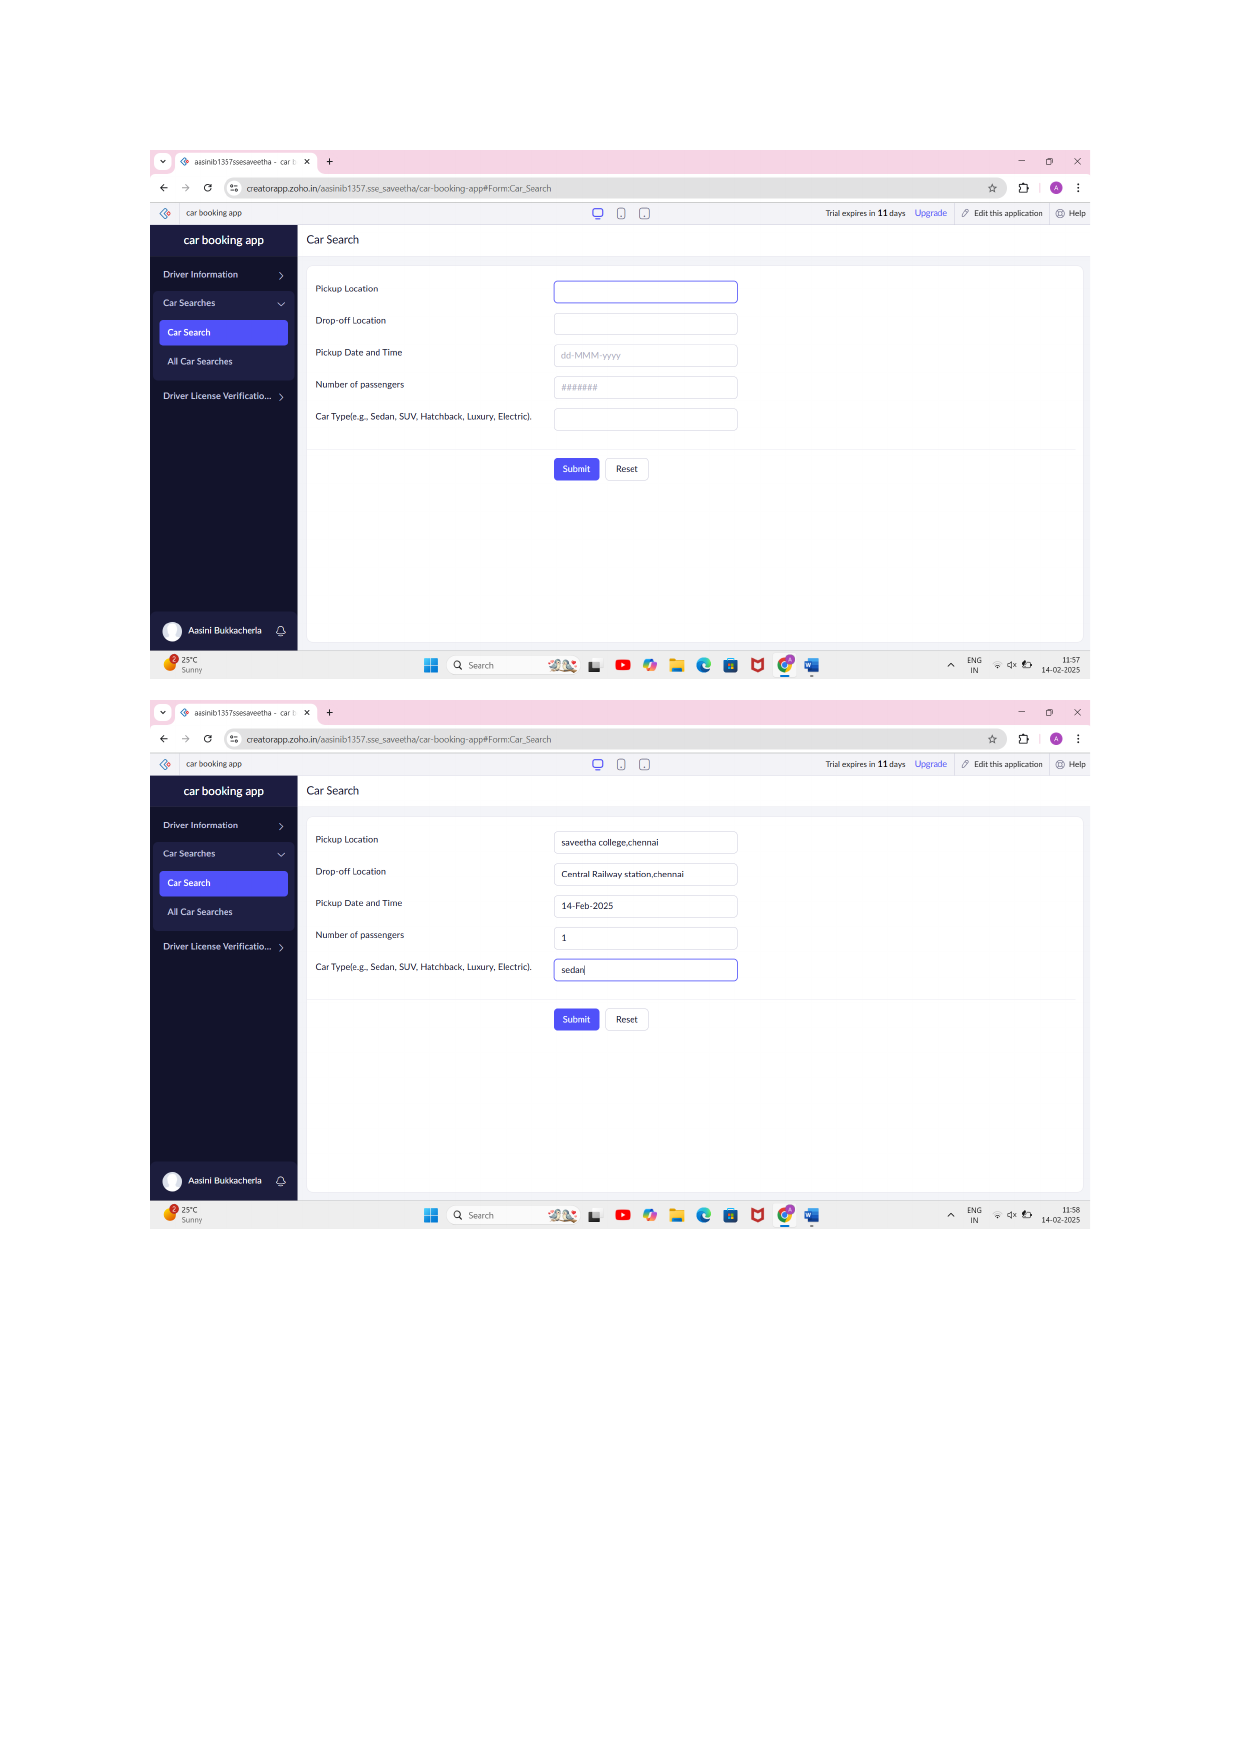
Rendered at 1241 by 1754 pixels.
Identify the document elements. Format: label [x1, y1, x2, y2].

picture [150, 150, 1091, 679]
picture [150, 700, 1091, 1229]
